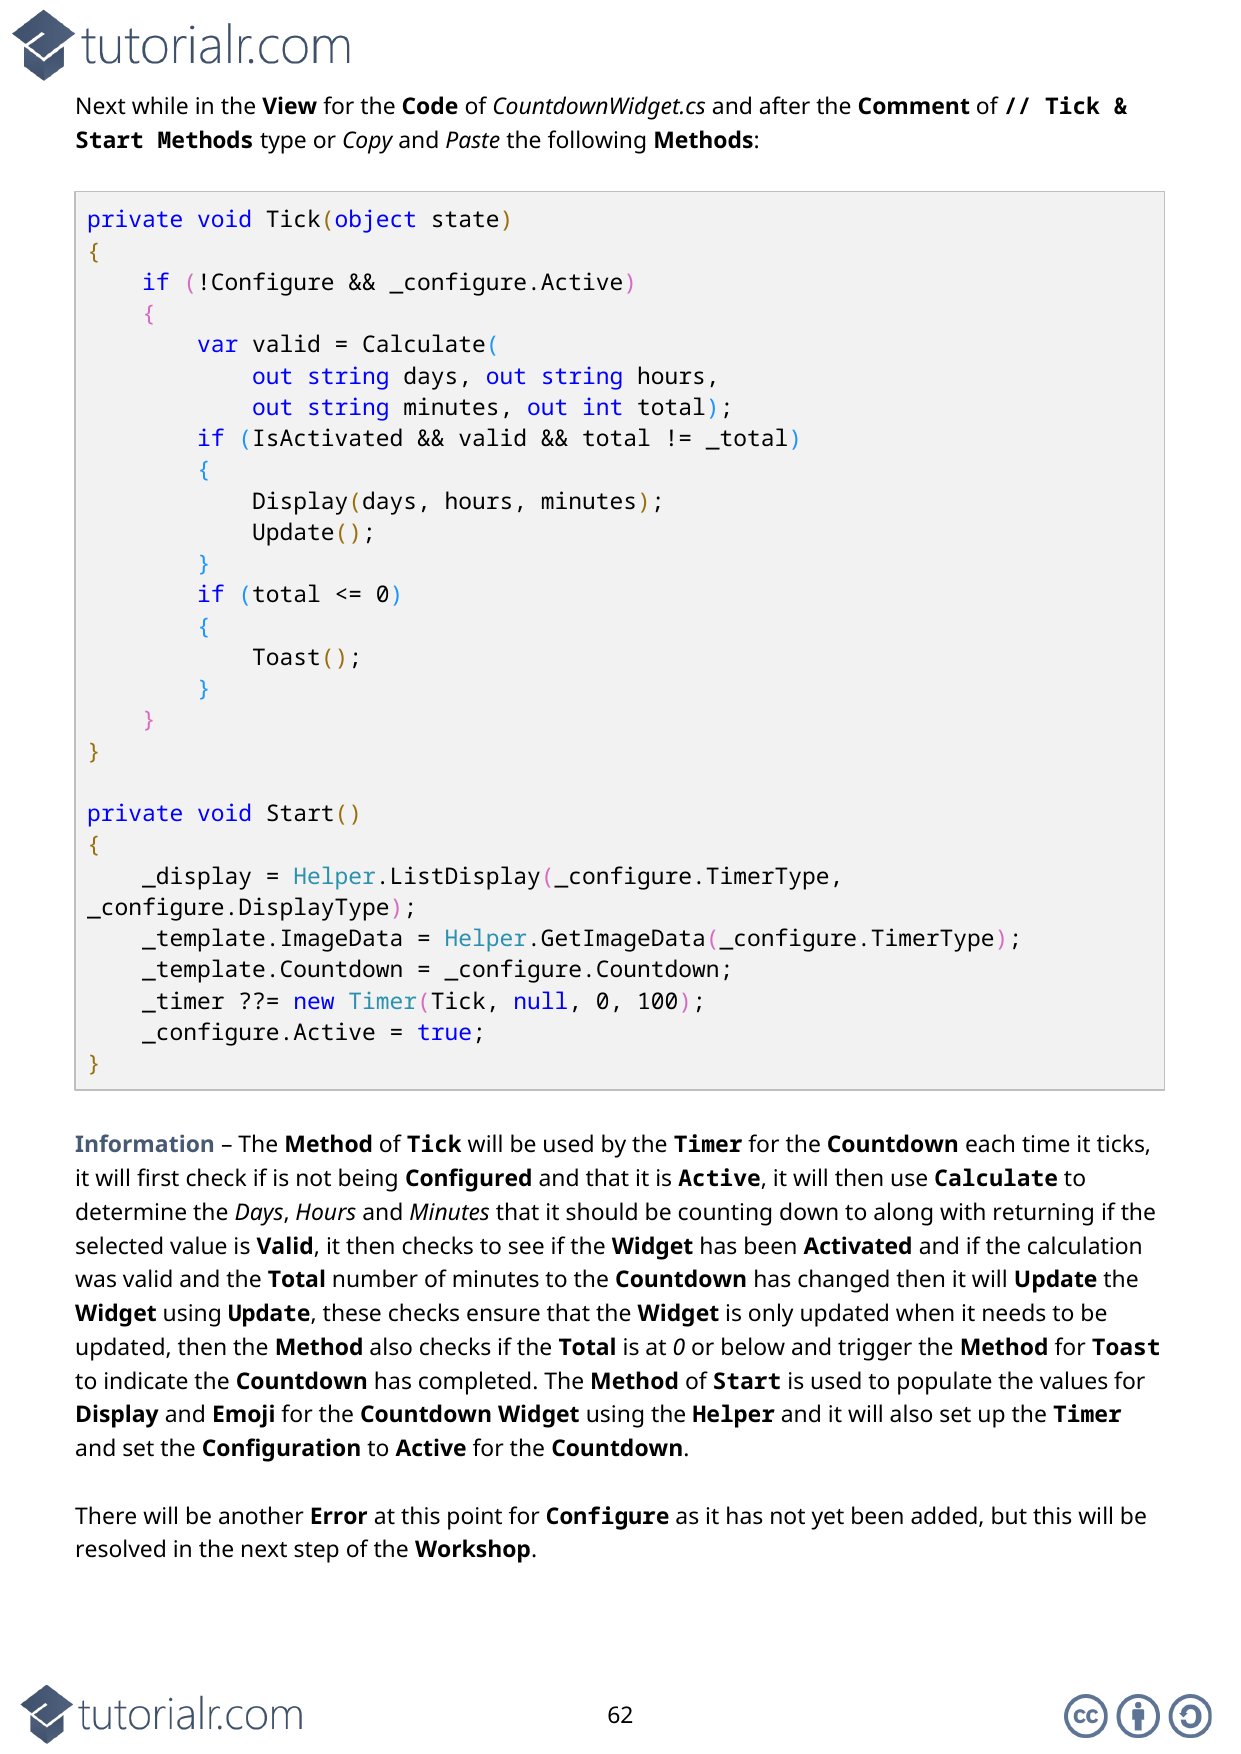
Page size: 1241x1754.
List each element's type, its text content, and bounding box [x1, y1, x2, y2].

text Next while in the View for the Code of CountdownWidget.cs and after the Comment of // Tick & Start Methods type or Copy and Paste the following Methods: [75, 90, 1165, 155]
picture [1064, 1694, 1212, 1738]
picture [8, 9, 363, 81]
text There will be another Error at this point for Configure as it has not yet been added, but this will be resolved in the next step of the Workshop. [75, 1499, 1165, 1564]
picture [17, 1685, 313, 1744]
text Information – The Method of Tick will be used by the Timer for the Countdown each time it ticks, it will first check if is not being Configured and that it is Active, it will then use Calculate to determine the Days, Hours and Minutes that it should be counting down to along with returning if the selected value is Valid, it then checks to see if the Widget has been Activated and if the calculation was valid and the Total number of minutes to the Countdown has changed then it will Update the Widget using Update, these checks ensure that the Widget is only updated when it needs to be updated, then the Method also checks if the Total is at 0 or below and trigger the Method for Toast to indicate the Countdown has completed. The Method of Start is used to populate the values for Display and Emoji for the Countdown Widget using the Helper and it will also set up the Timer and set the Configuration to Active for the Countdown. [75, 1128, 1165, 1463]
